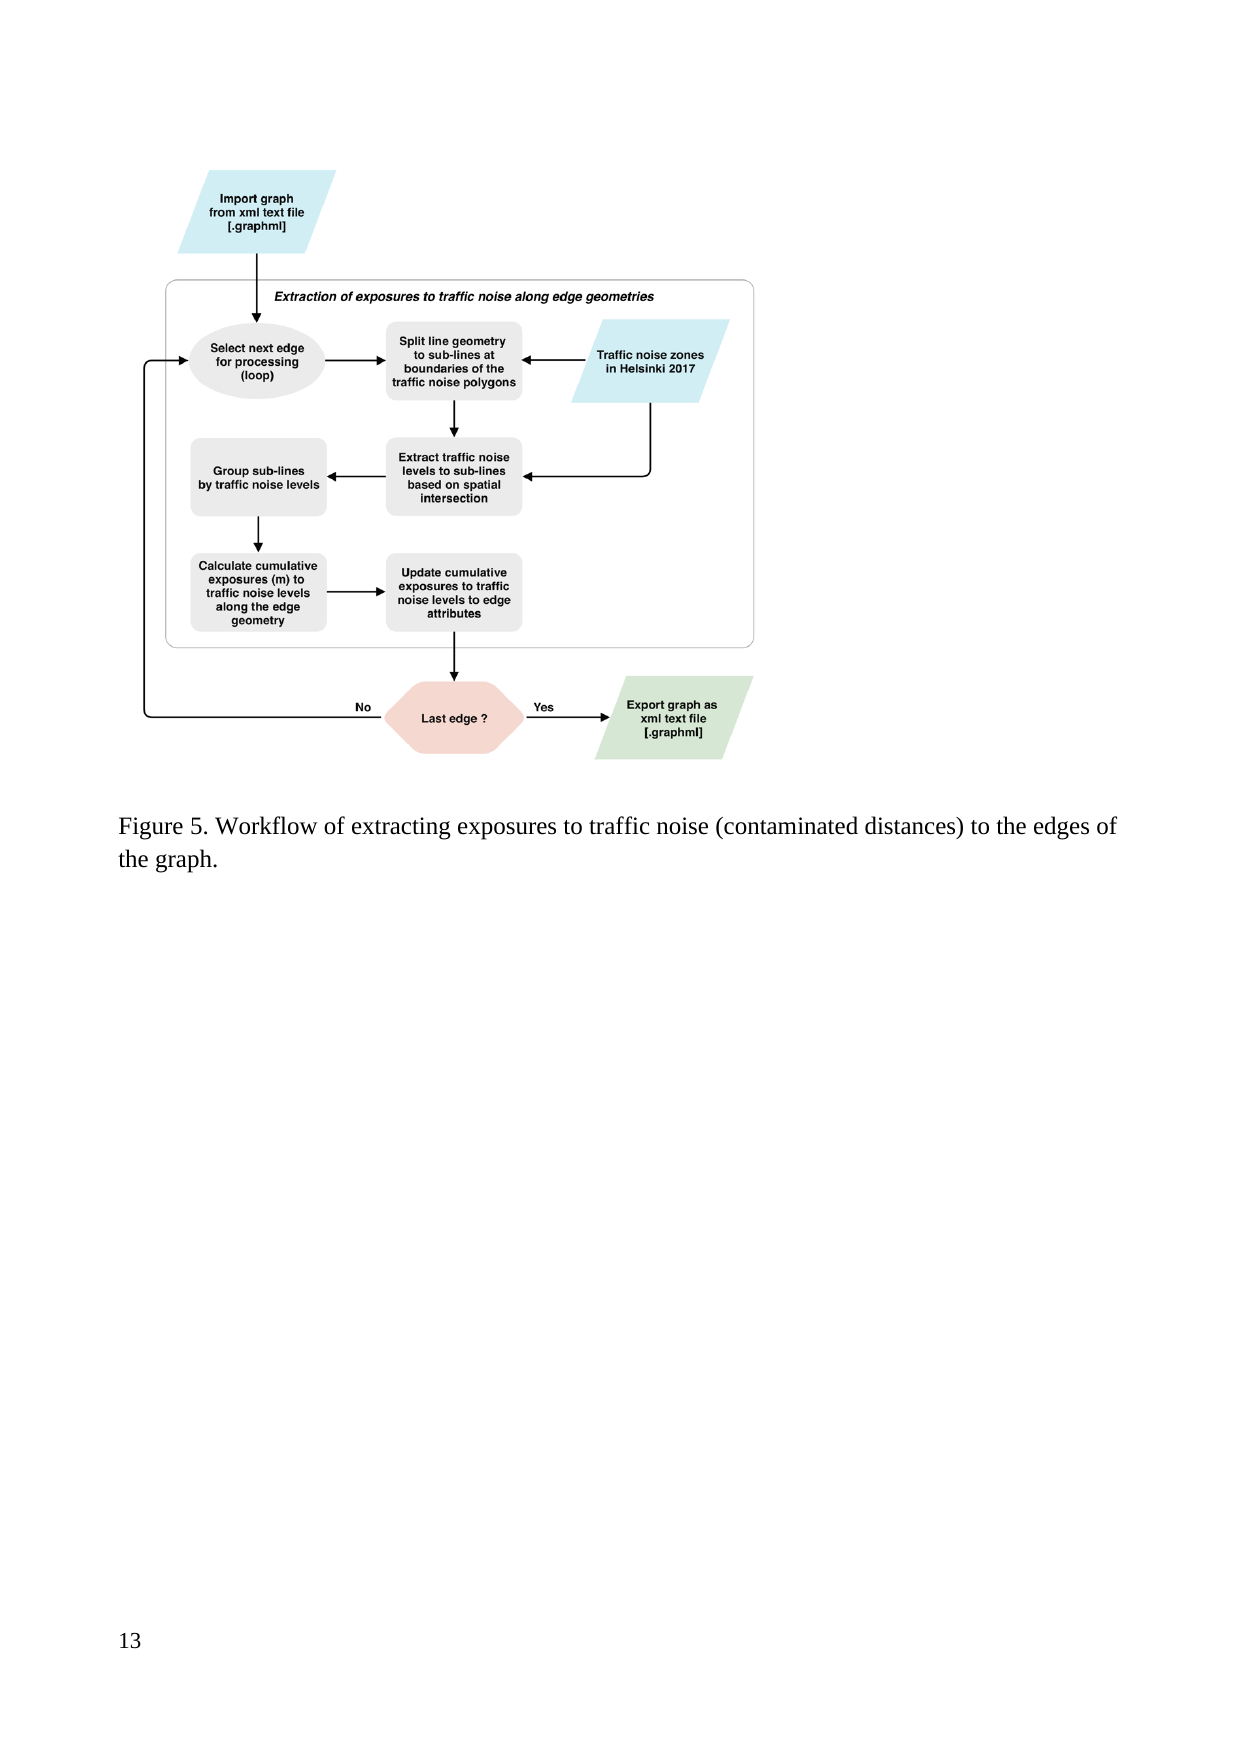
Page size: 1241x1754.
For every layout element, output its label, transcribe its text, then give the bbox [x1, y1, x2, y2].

text Figure 5. Workflow of extracting exposures to traffic noise (contaminated distances) to the edges of the graph. [118, 811, 1122, 873]
picture [118, 147, 781, 779]
